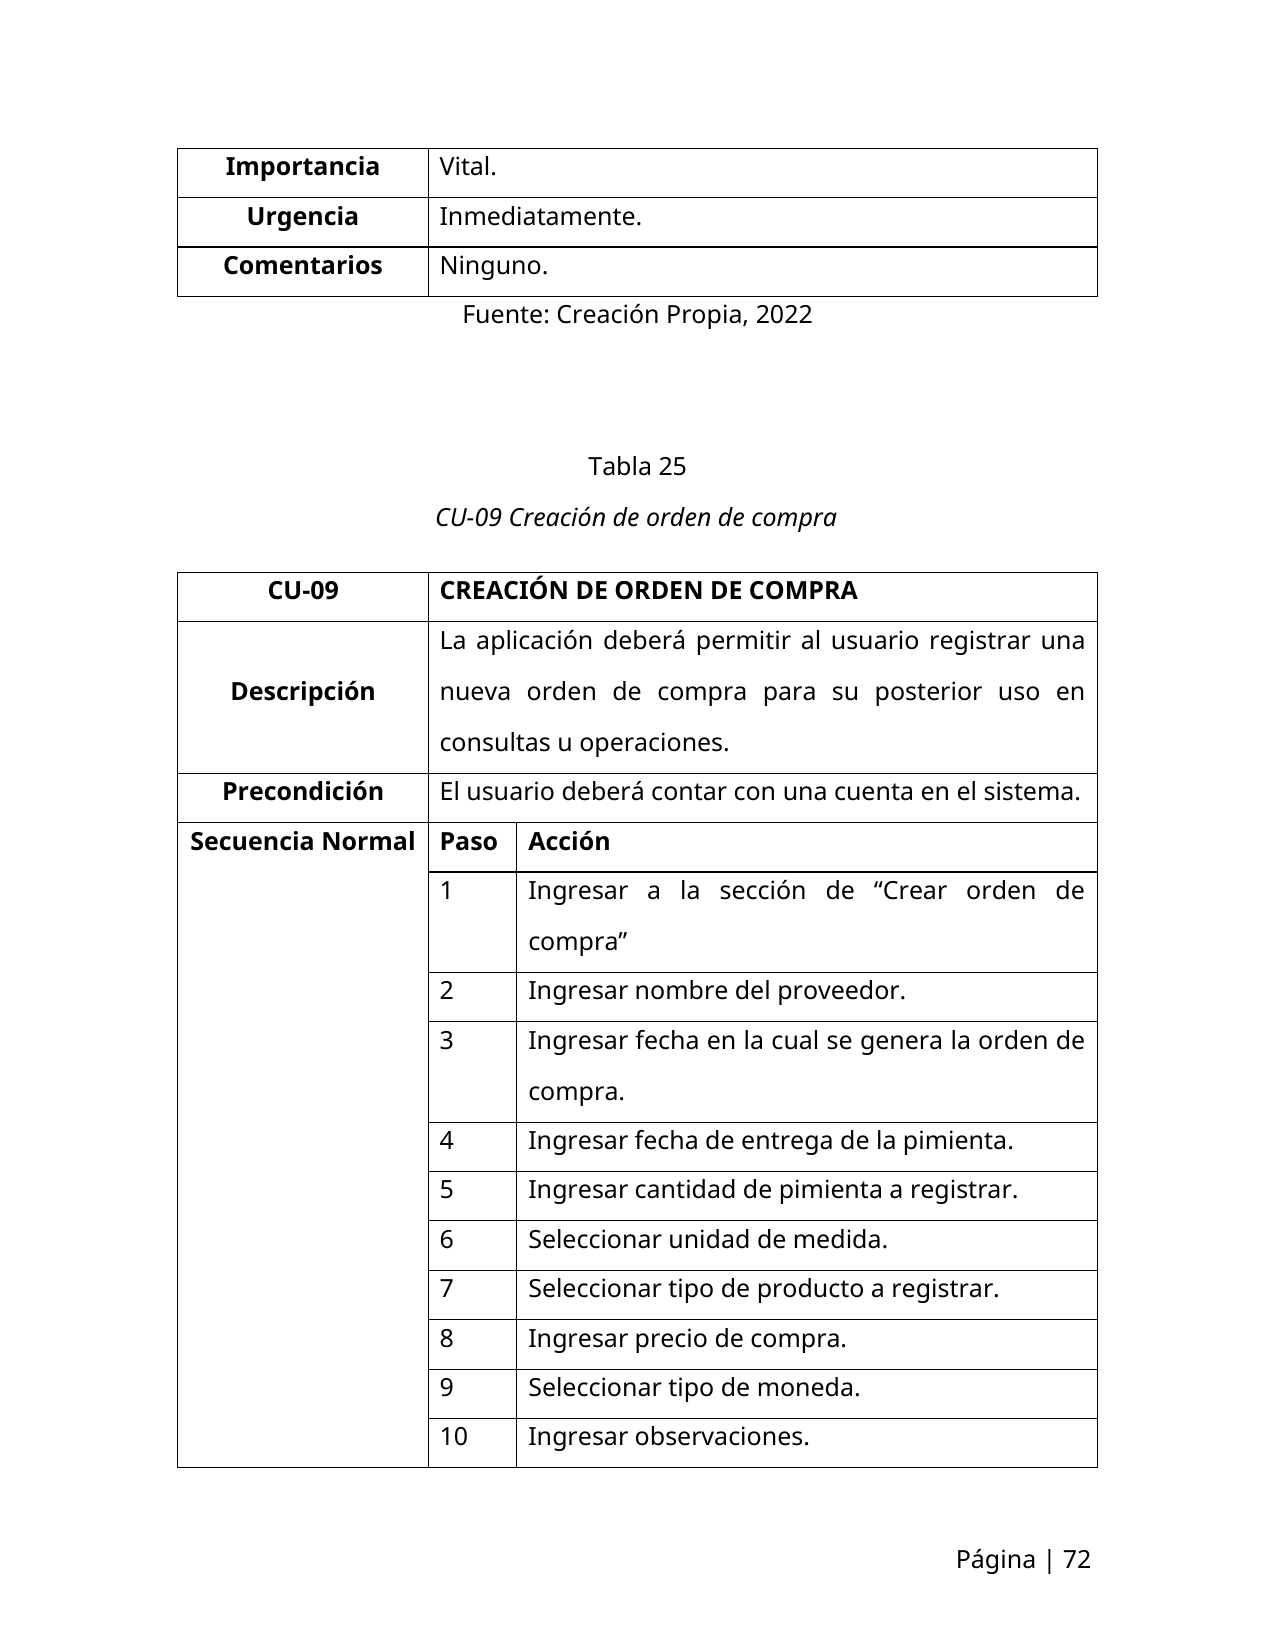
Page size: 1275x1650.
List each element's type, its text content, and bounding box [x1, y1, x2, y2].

table_cell 10 [429, 1419, 516, 1467]
table_cell Importancia [178, 149, 428, 197]
table_cell Ingresar cantidad de pimienta a registrar. [517, 1172, 1097, 1220]
table_cell Inmediatamente. [429, 198, 1097, 246]
table_cell 4 [429, 1123, 516, 1171]
table_cell Acción [517, 823, 1097, 871]
table_cell Ingresar a la sección de “Crear orden de compra” [517, 873, 1097, 972]
text Fuente: Creación Propia, 2022 [177, 297, 1098, 331]
table_cell 8 [429, 1320, 516, 1368]
table_cell Paso [429, 823, 516, 871]
table_cell 6 [429, 1221, 516, 1270]
table_cell 2 [429, 973, 516, 1021]
table_cell Comentarios [178, 248, 428, 296]
table_cell Ingresar observaciones. [517, 1419, 1097, 1467]
table_cell Precondición [178, 774, 428, 822]
table_cell Ingresar nombre del proveedor. [517, 973, 1097, 1021]
table_cell Vital. [429, 149, 1097, 197]
table_header CU-09 [178, 573, 428, 621]
table_cell 1 [429, 873, 516, 972]
table_cell 7 [429, 1271, 516, 1319]
table_cell Seleccionar tipo de producto a registrar. [517, 1271, 1097, 1319]
table_cell Ninguno. [429, 248, 1097, 296]
table_cell Seleccionar tipo de moneda. [517, 1370, 1097, 1418]
table_cell 5 [429, 1172, 516, 1220]
table_header CREACIÓN DE ORDEN DE COMPRA [429, 573, 1097, 621]
table_cell La aplicación deberá permitir al usuario registrar una nueva orden de compra para su posterior uso en consultas u operaciones. [429, 622, 1097, 773]
table_cell Urgencia [178, 198, 428, 246]
table_cell Descripción [178, 622, 428, 773]
table_cell Ingresar fecha de entrega de la pimienta. [517, 1123, 1097, 1171]
table_cell Ingresar precio de compra. [517, 1320, 1097, 1368]
table_cell 3 [429, 1022, 516, 1122]
table_cell Ingresar fecha en la cual se genera la orden de compra. [517, 1022, 1097, 1122]
text Tabla 25 CU-09 Creación de orden de compra [177, 449, 1098, 534]
table_cell El usuario deberá contar con una cuenta en el sistema. [429, 774, 1097, 822]
table_cell 9 [429, 1370, 516, 1418]
table_cell Seleccionar unidad de medida. [517, 1221, 1097, 1270]
table_cell Secuencia Normal [178, 823, 428, 1467]
